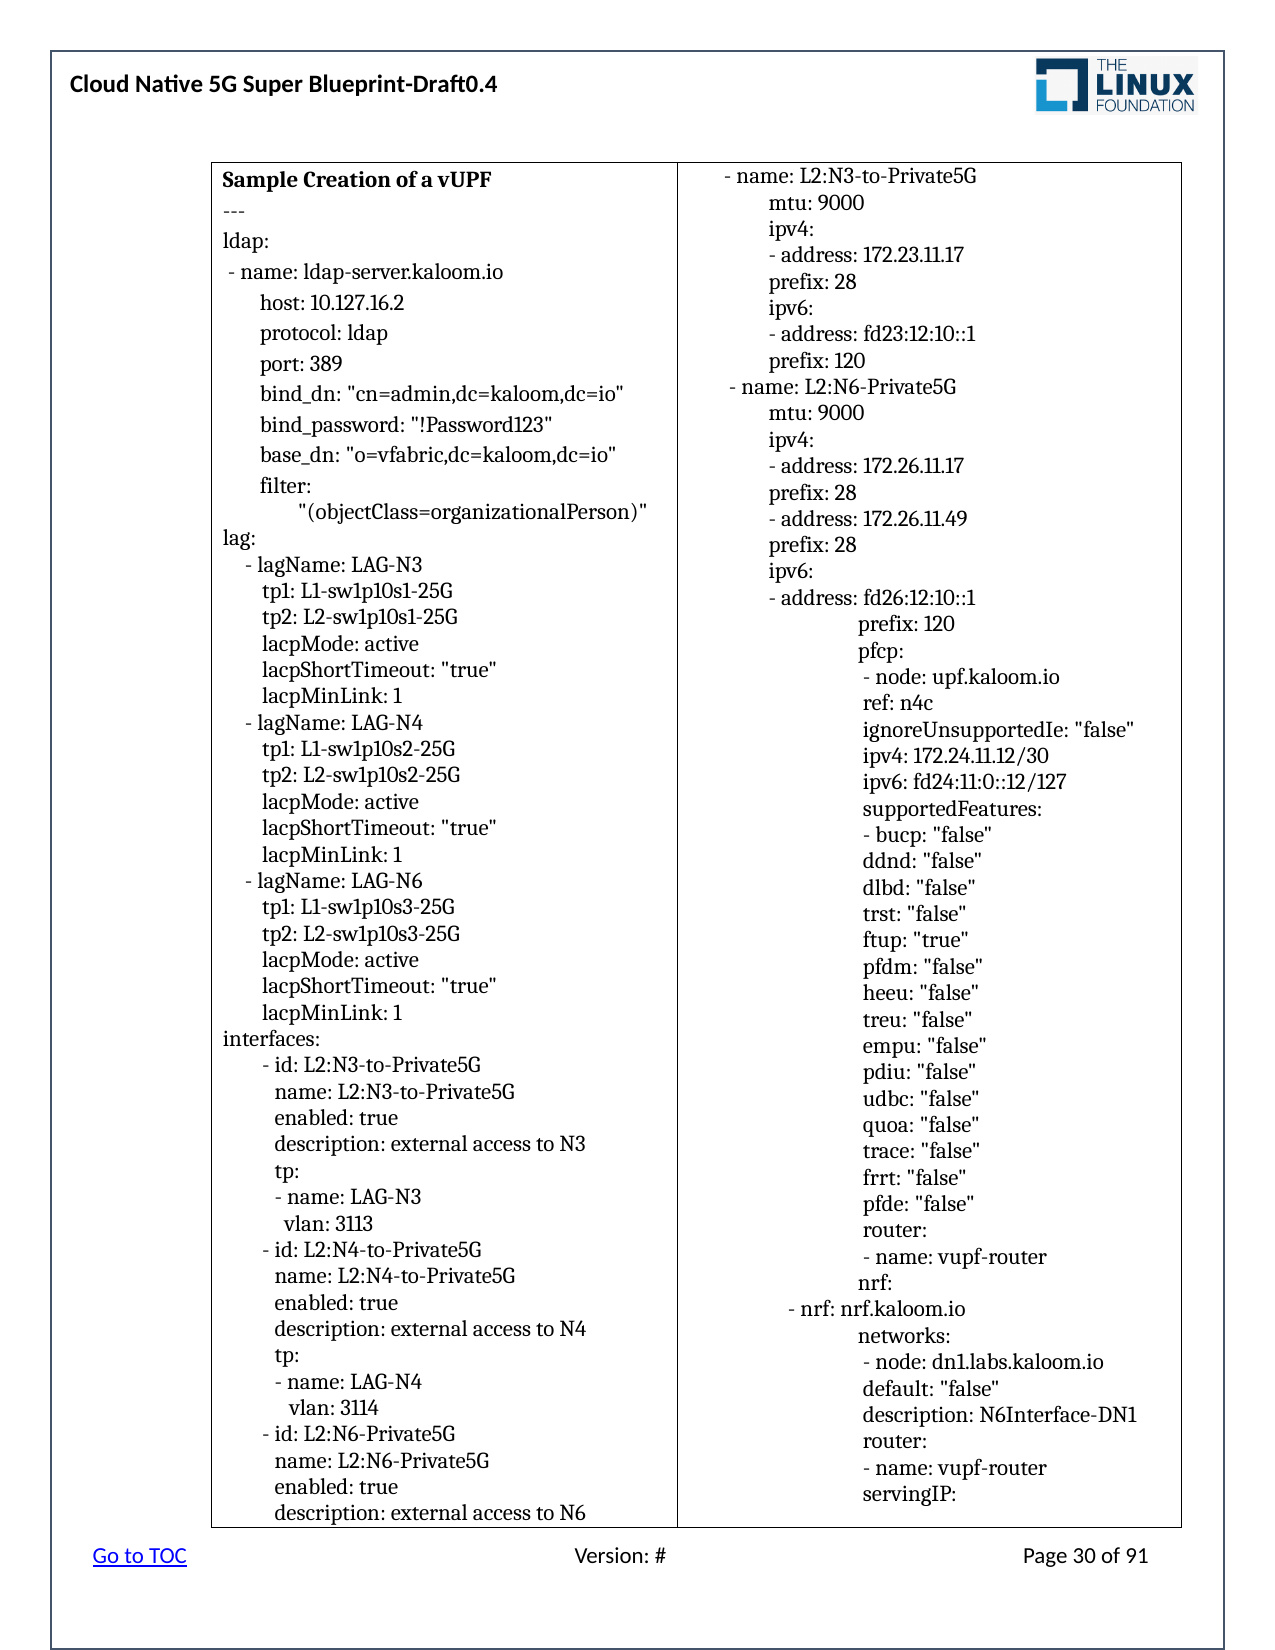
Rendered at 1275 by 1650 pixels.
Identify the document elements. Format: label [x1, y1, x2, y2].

picture [1034, 56, 1199, 115]
table_cell [678, 163, 1181, 1527]
table_cell [212, 163, 677, 1527]
